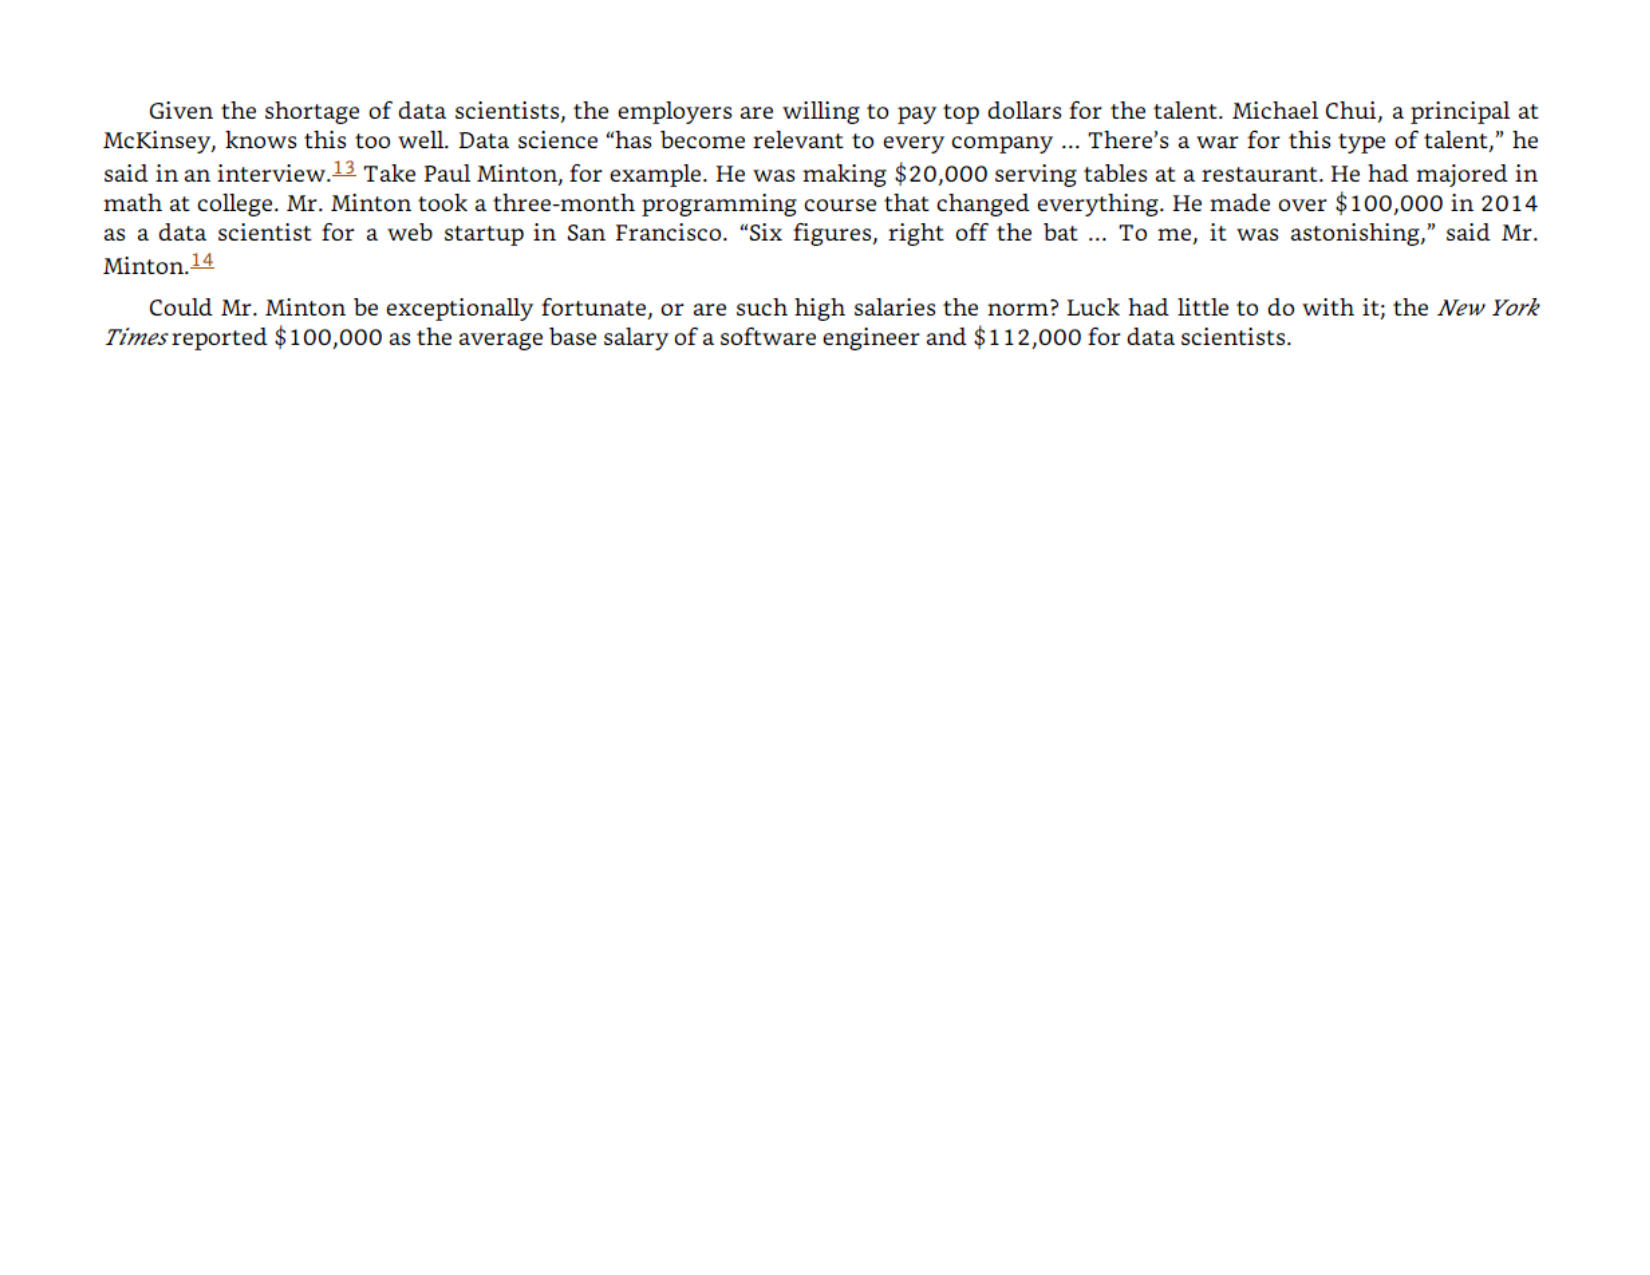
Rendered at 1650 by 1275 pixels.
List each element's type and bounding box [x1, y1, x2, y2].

picture [15, 91, 1620, 383]
